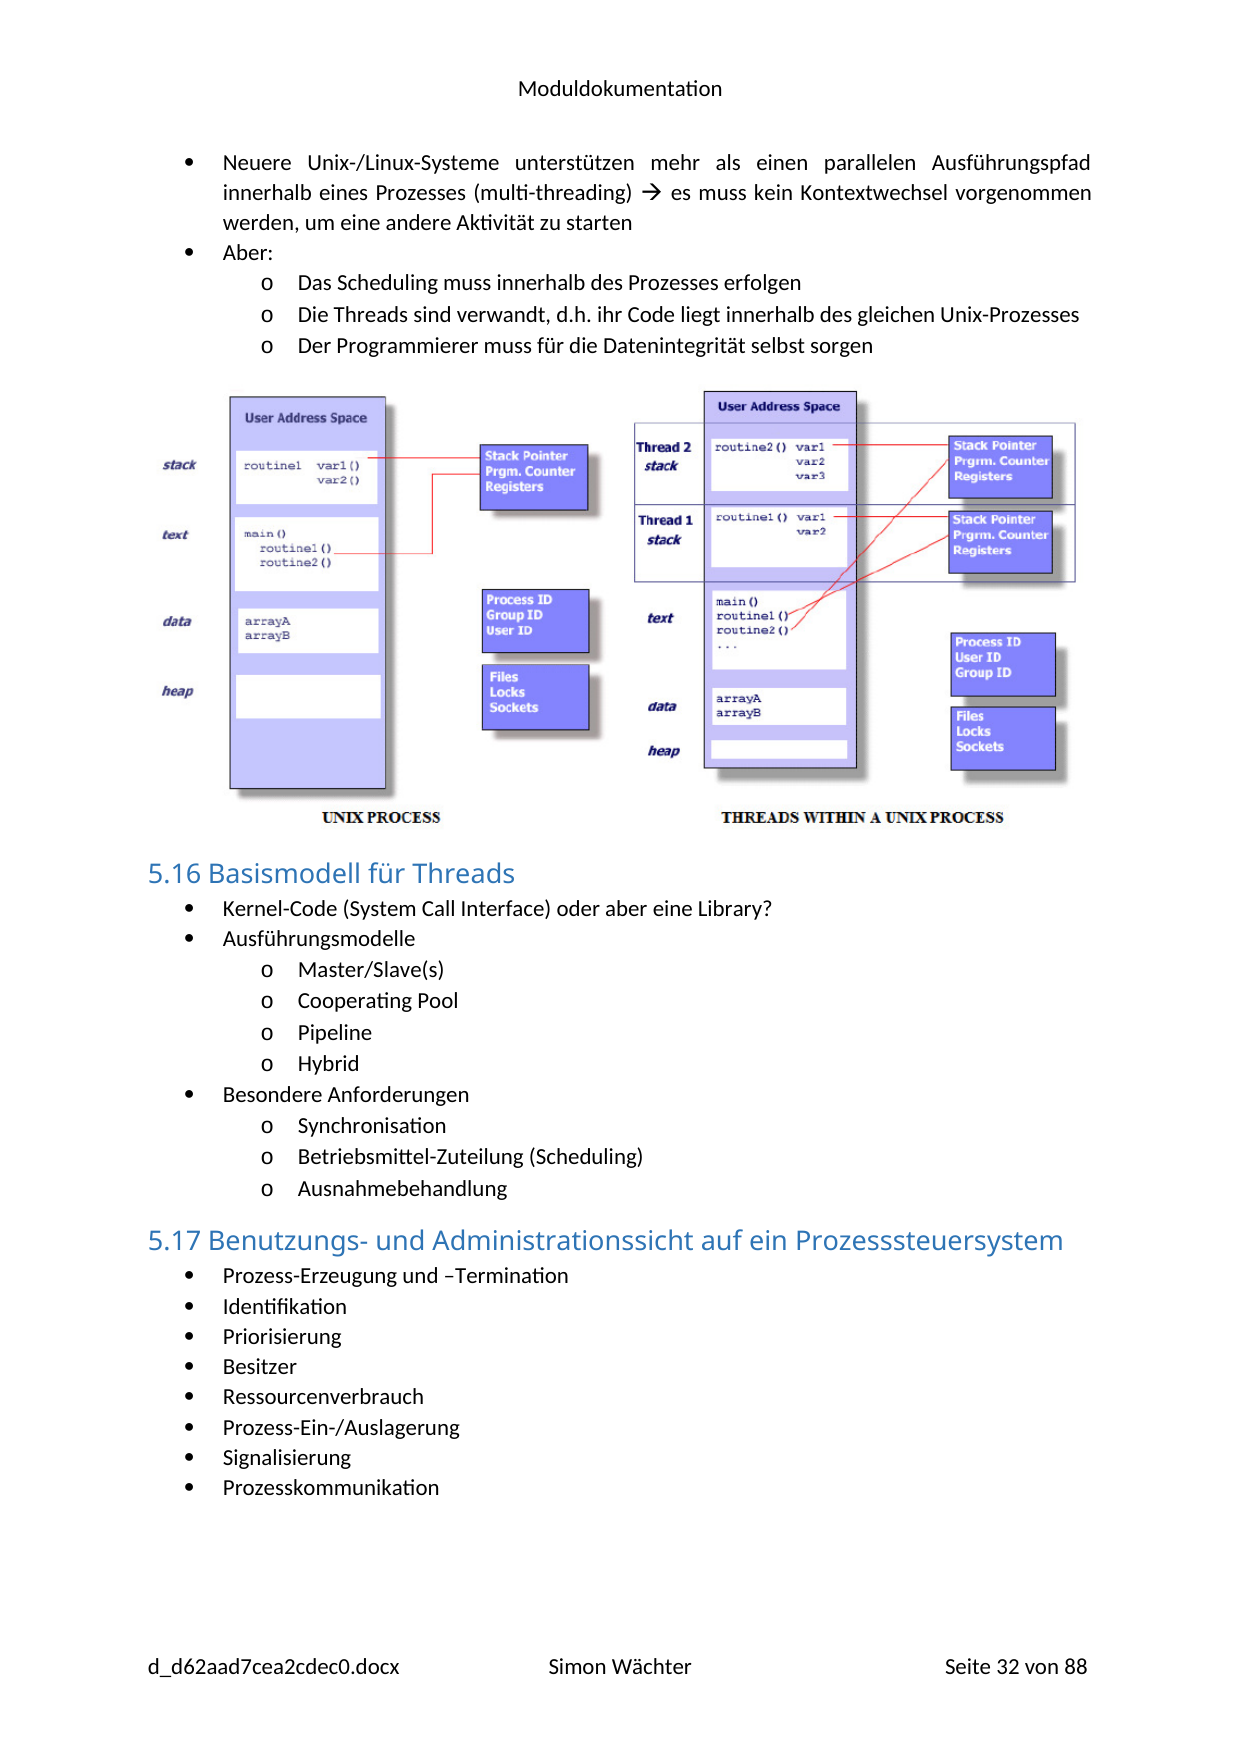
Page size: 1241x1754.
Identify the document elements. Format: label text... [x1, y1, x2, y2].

list Prozess-Erzeugung und –Termination [185, 1262, 1093, 1290]
list Master/Slave(s) [260, 955, 1093, 984]
list Ausführungsmodelle [185, 924, 1093, 953]
list Die Threads sind verwandt, d.h. ihr Code liegt innerhalb des gleichen Unix-Prozesses [260, 300, 1093, 329]
subtitle Benutzungs- und Administrationssicht auf ein Prozesssteuersystem [148, 1222, 1093, 1259]
list Pipeline [260, 1018, 1093, 1047]
list Synchronisation [260, 1111, 1093, 1140]
picture [148, 379, 1092, 836]
list Ausnahmebehandlung [260, 1174, 1093, 1203]
list Betriebsmittel-Zuteilung (Scheduling) [260, 1142, 1093, 1171]
list Besitzer [185, 1352, 1093, 1380]
list Priorisierung [185, 1322, 1093, 1350]
list Signalisierung [185, 1443, 1093, 1471]
list Aber: [185, 238, 1093, 266]
list Identifikation [185, 1292, 1093, 1320]
subtitle Basismodell für Threads [148, 854, 1093, 891]
list Prozess-Ein-/Auslagerung [185, 1413, 1093, 1441]
list Prozesskommunikation [185, 1473, 1093, 1501]
list Der Programmierer muss für die Datenintegrität selbst sorgen [260, 331, 1093, 361]
list Hybrid [260, 1049, 1093, 1078]
list Das Scheduling muss innerhalb des Prozesses erfolgen [260, 268, 1093, 298]
list Cooperating Pool [260, 986, 1093, 1015]
list Neuere Unix-/Linux-Systeme unterstützen mehr als einen parallelen Ausführungspfad innerhalb eines Prozesses (multi-threading) es muss kein Kontextwechsel vorgenommen werden, um eine andere Aktivität zu starten [185, 148, 1093, 236]
list Besondere Anforderungen [185, 1081, 1093, 1109]
list Kernel-Code (System Call Interface) oder aber eine Library? [185, 894, 1093, 922]
list Ressourcenverbrauch [185, 1382, 1093, 1411]
